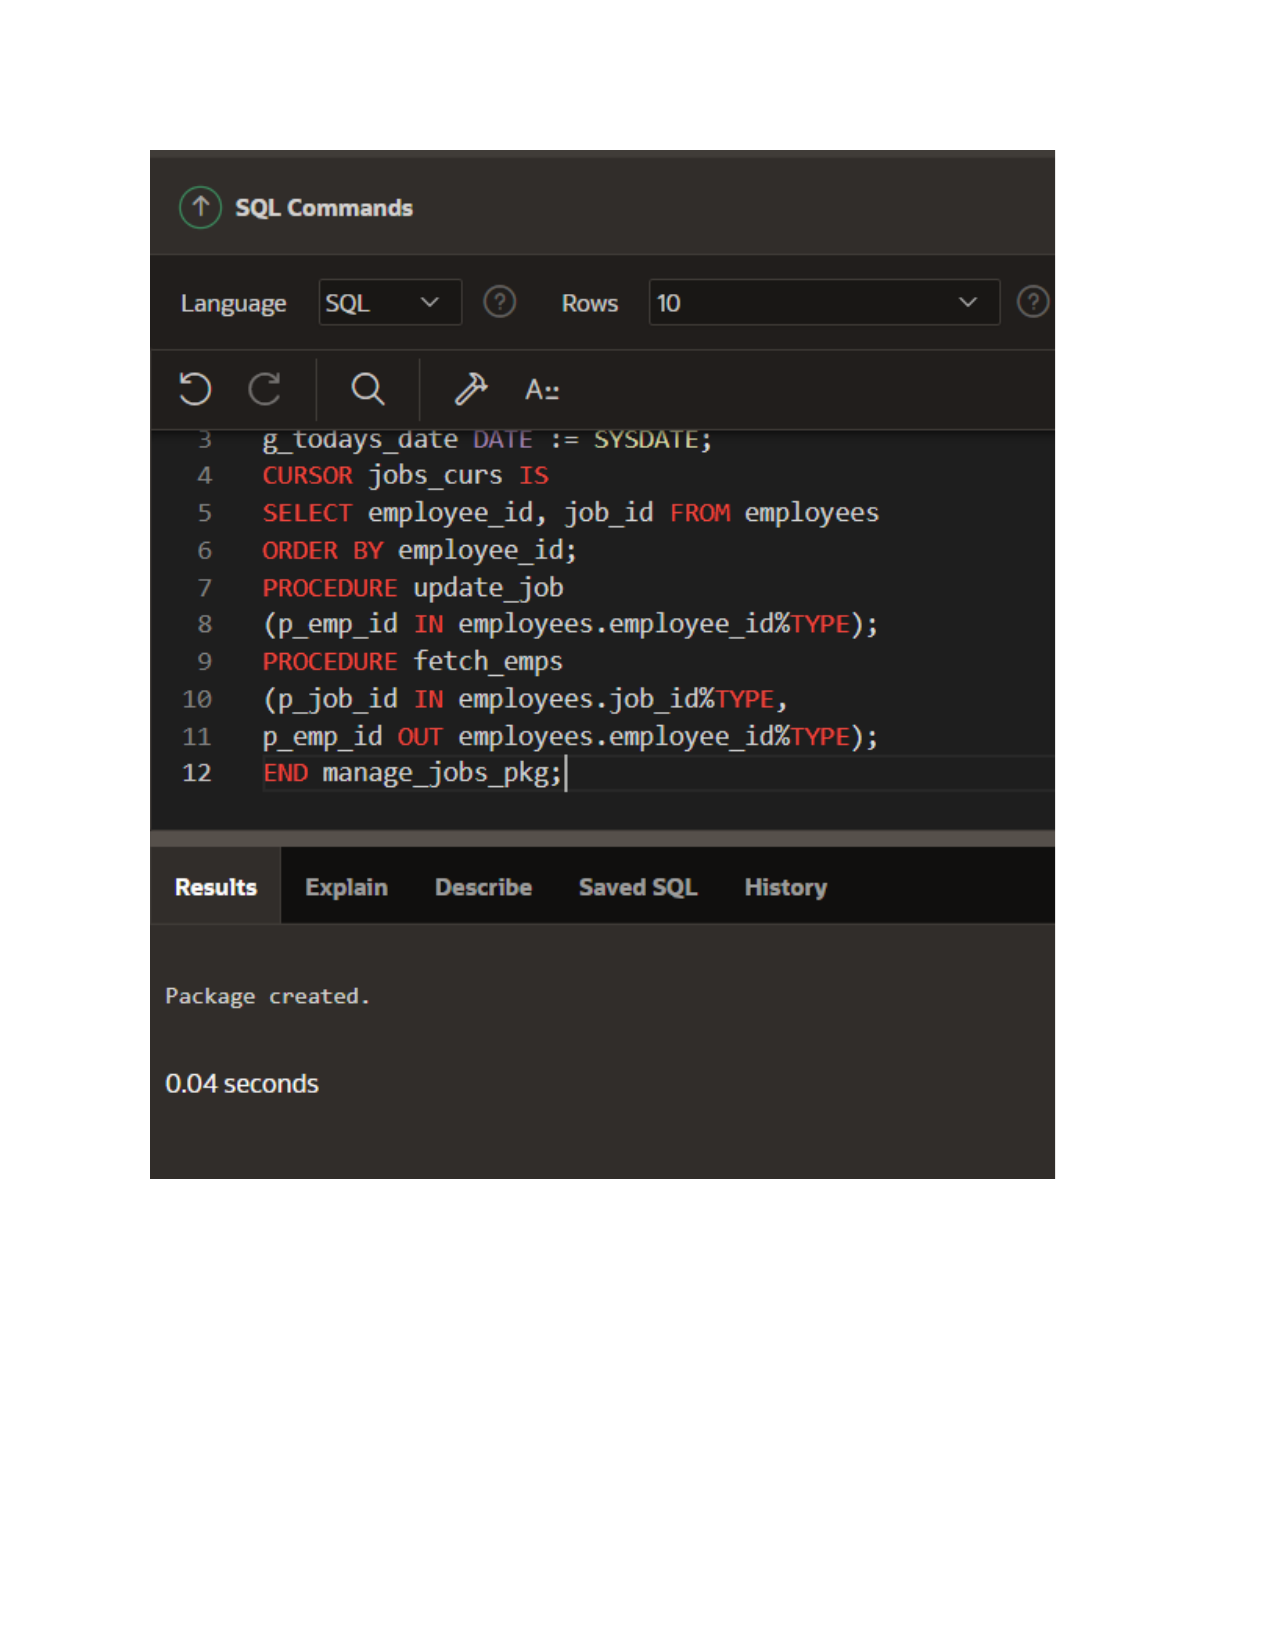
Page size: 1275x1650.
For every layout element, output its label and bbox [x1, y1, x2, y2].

picture [150, 150, 1055, 1179]
